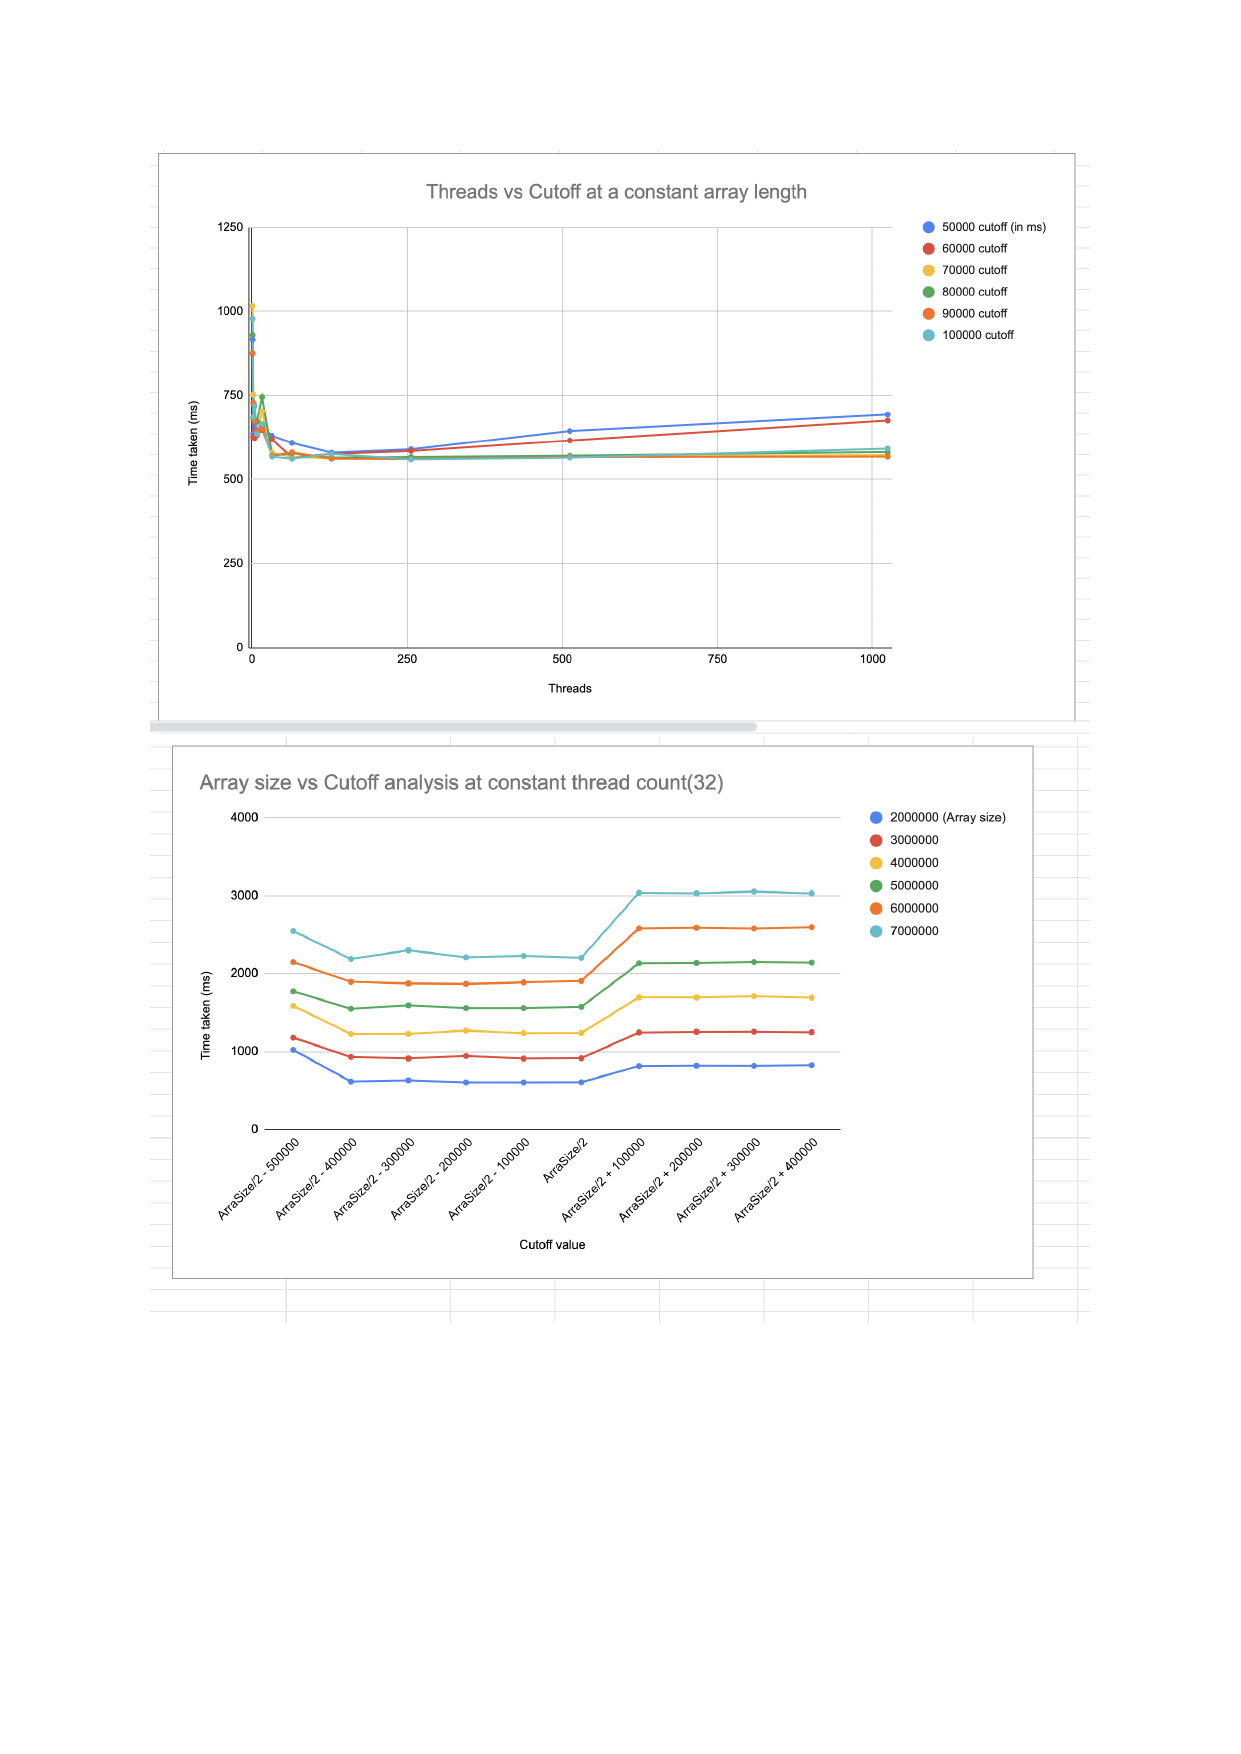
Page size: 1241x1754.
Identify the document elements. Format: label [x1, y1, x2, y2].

picture [150, 737, 1091, 1323]
picture [150, 150, 1091, 734]
